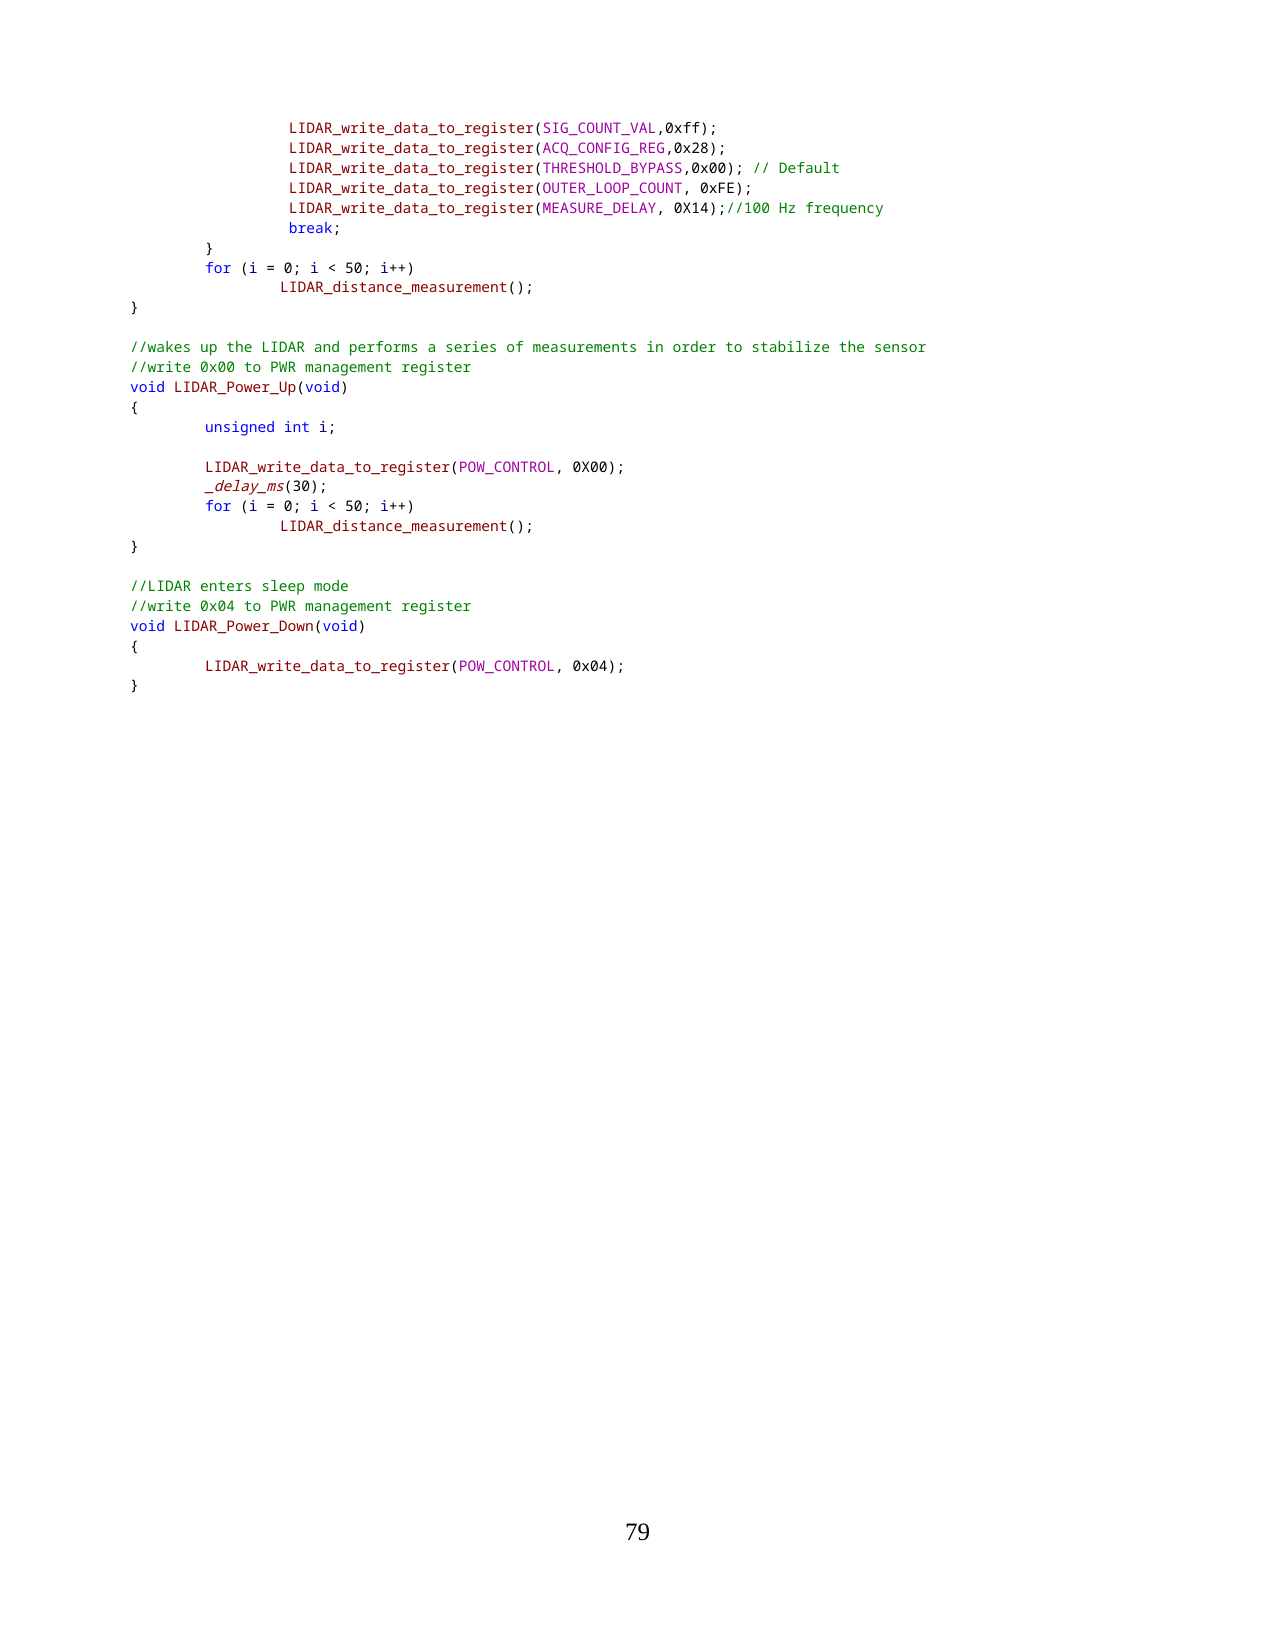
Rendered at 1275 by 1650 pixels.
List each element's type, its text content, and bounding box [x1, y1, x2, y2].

text for (i = 0; i < 50; i++) [130, 257, 1145, 277]
text //write 0x00 to PWR management register [130, 357, 1145, 377]
text } [130, 536, 1145, 556]
text void LIDAR_Power_Down(void) [130, 616, 1145, 635]
text unsigned int i; [130, 417, 1145, 436]
text for (i = 0; i < 50; i++) [130, 496, 1145, 516]
text LIDAR_write_data_to_register(OUTER_LOOP_COUNT, 0xFE); [130, 178, 1145, 198]
text } [130, 675, 1145, 695]
text LIDAR_write_data_to_register(POW_CONTROL, 0X00); [130, 456, 1145, 476]
text { [130, 635, 1145, 655]
text { [130, 397, 1145, 417]
text break; [130, 218, 1145, 237]
text LIDAR_distance_measurement(); [130, 277, 1145, 297]
text _delay_ms(30); [130, 476, 1145, 496]
text LIDAR_write_data_to_register(THRESHOLD_BYPASS,0x00); // Default [130, 158, 1145, 178]
text LIDAR_write_data_to_register(ACQ_CONFIG_REG,0x28); [130, 138, 1145, 158]
text } [130, 237, 1145, 257]
text //write 0x04 to PWR management register [130, 596, 1145, 616]
text //wakes up the LIDAR and performs a series of measurements in order to stabilize the sensor [130, 337, 1145, 357]
text LIDAR_write_data_to_register(MEASURE_DELAY, 0X14);//100 Hz frequency [130, 198, 1145, 218]
text } [130, 297, 1145, 317]
text LIDAR_distance_measurement(); [130, 516, 1145, 536]
text LIDAR_write_data_to_register(POW_CONTROL, 0x04); [130, 655, 1145, 675]
text //LIDAR enters sleep mode [130, 576, 1145, 596]
text void LIDAR_Power_Up(void) [130, 377, 1145, 397]
text LIDAR_write_data_to_register(SIG_COUNT_VAL,0xff); [130, 118, 1145, 138]
